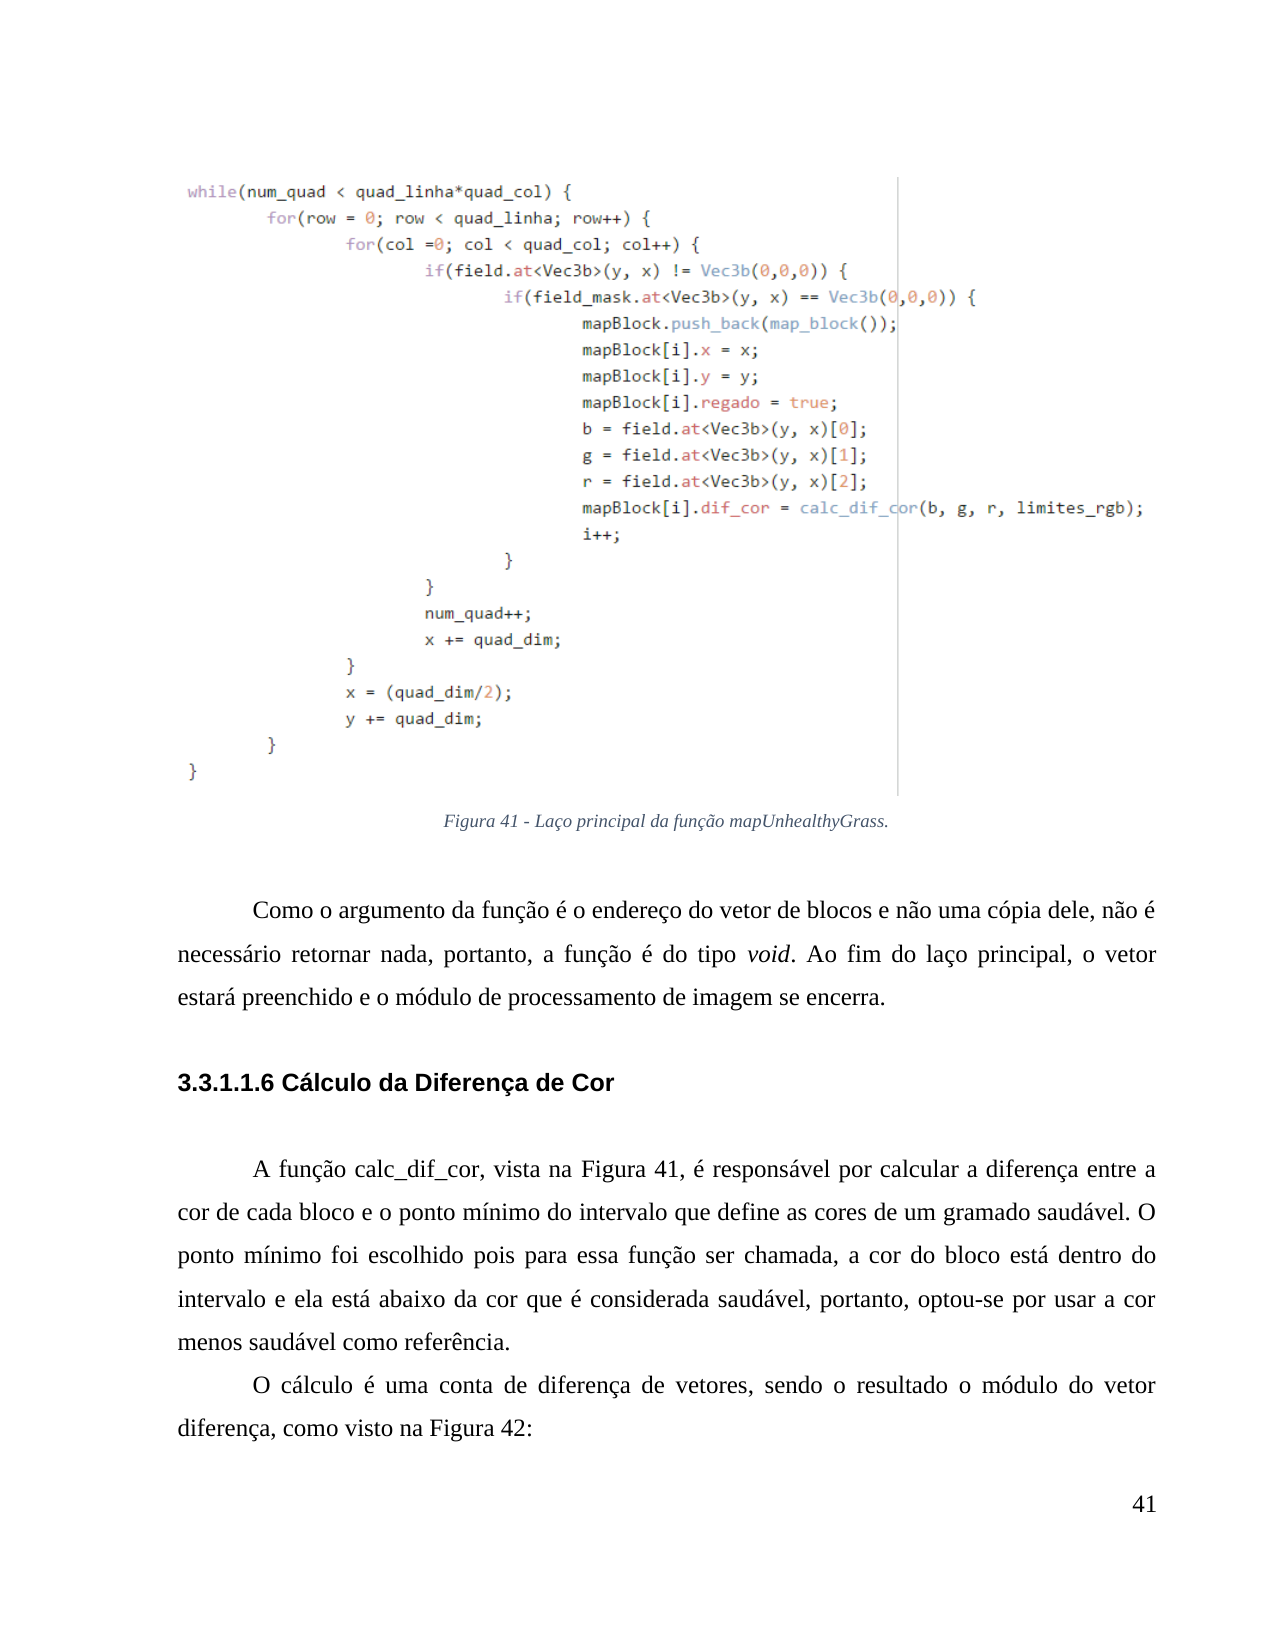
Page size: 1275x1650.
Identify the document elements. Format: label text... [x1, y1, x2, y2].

text O cálculo é uma conta de diferença de vetores, sendo o resultado o módulo do vetor diferença, como visto na Figura 42: [177, 1370, 1157, 1442]
text Figura 41 - Laço principal da função mapUnhealthyGrass. [177, 810, 1157, 832]
text Como o argumento da função é o endereço do vetor de blocos e não uma cópia dele, não é necessário retornar nada, portanto, a função é do tipo void. Ao fim do laço principal, o vetor estará preenchido e o módulo de processamento de imagem se encerra. [177, 896, 1157, 1011]
text 3.3.1.1.6 Cálculo da Diferença de Cor [177, 1068, 1157, 1097]
text A função calc_dif_cor, vista na Figura 41, é responsável por calcular a diferença entre a cor de cada bloco e o ponto mínimo do intervalo que define as cores de um gramado saudável. O ponto mínimo foi escolhido pois para essa função ser chamada, a cor do bloco está dentro do intervalo e ela está abaixo da cor que é considerada saudável, portanto, optou-se por usar a cor menos saudável como referência. [177, 1154, 1157, 1356]
picture [177, 177, 1157, 796]
